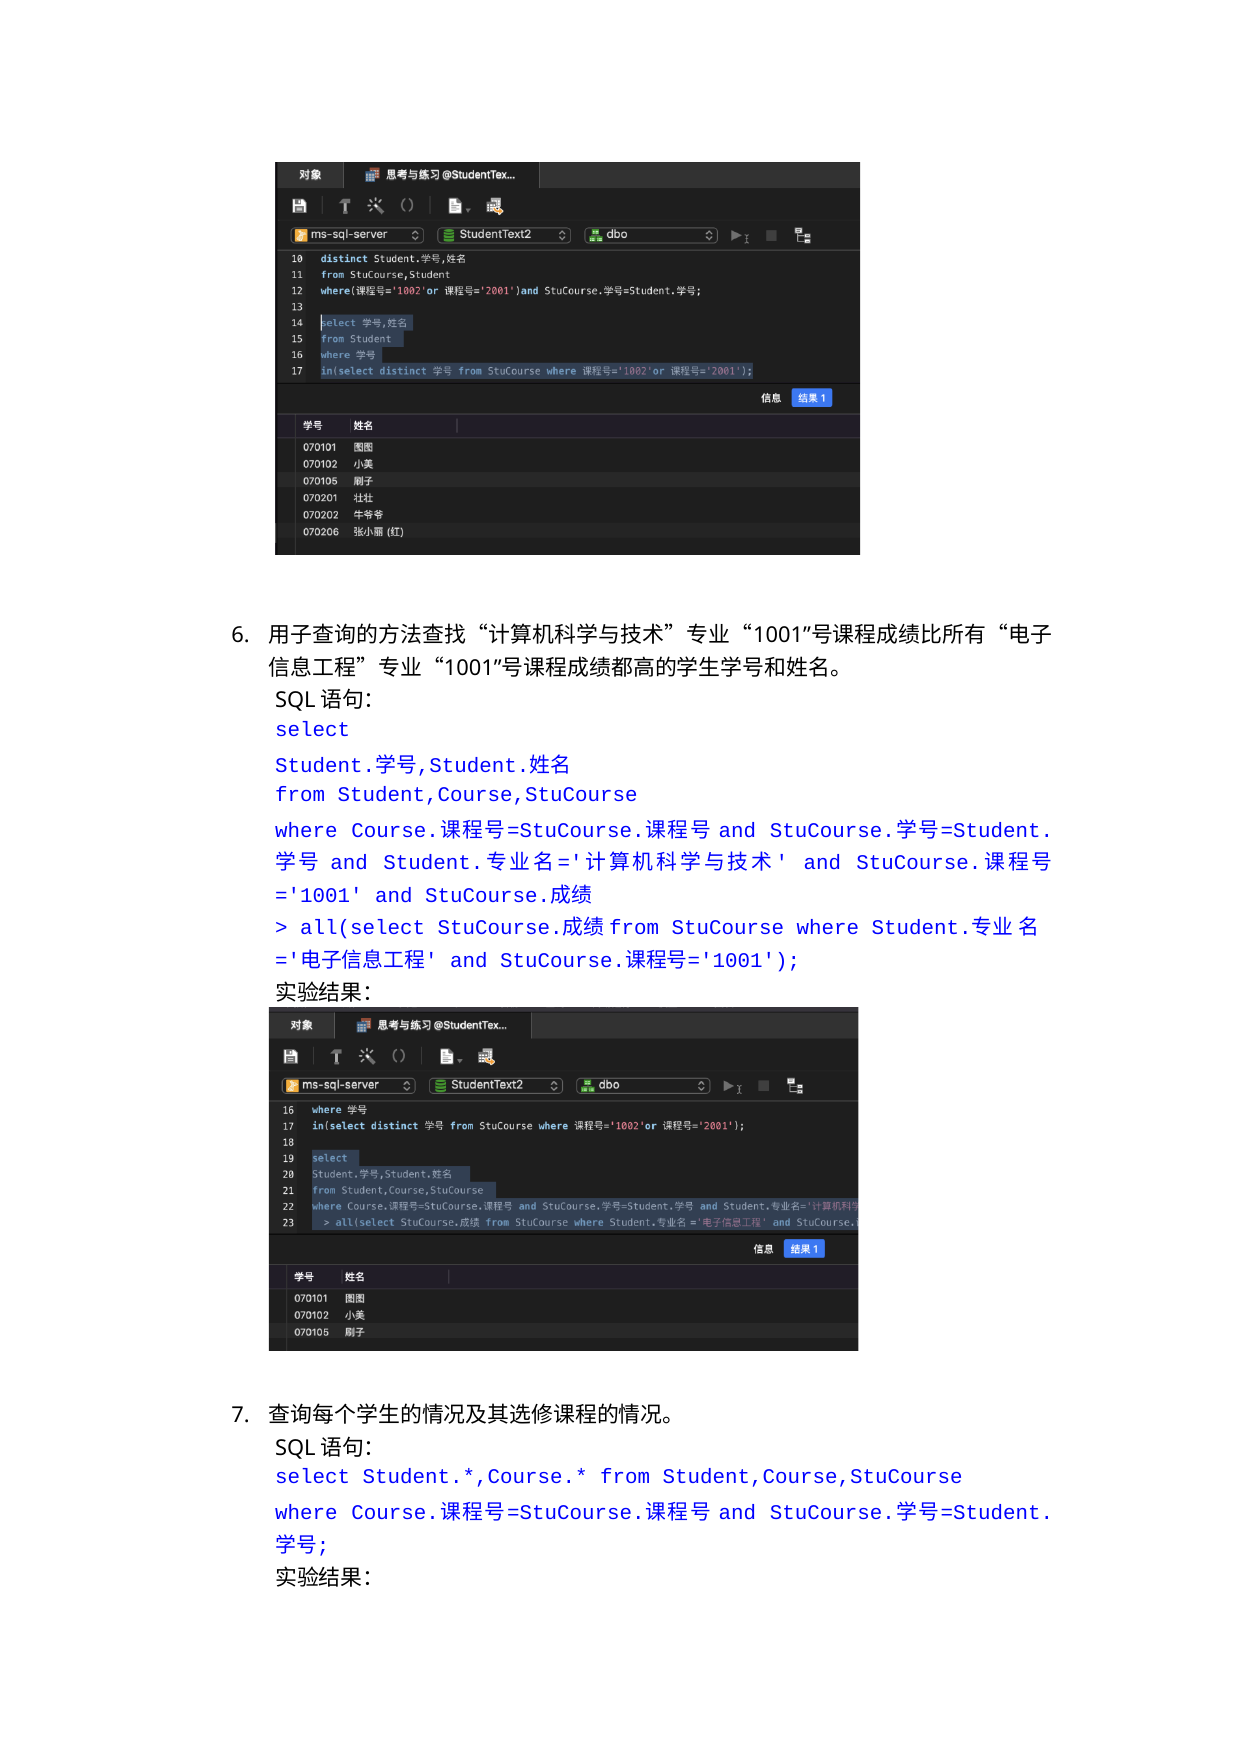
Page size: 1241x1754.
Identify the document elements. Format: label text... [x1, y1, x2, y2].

picture [268, 1007, 859, 1351]
list > all(select StuCourse.成绩 from StuCourse where Student.专业 名 ='电子信息工程' and StuCourse.课程号='1001'); [231, 909, 1053, 974]
list where Course.课程号=StuCourse.课程号 and StuCourse.学号=Student. 学号 and Student.专业名='计算机科学与技术' and StuCourse.课程号 ='1001' and StuCourse.成绩 [231, 812, 1053, 909]
list 查询每个学生的情况及其选修课程的情况。 [231, 1397, 1053, 1429]
picture [275, 162, 861, 555]
list 实验结果： [231, 974, 1053, 1007]
list 用子查询的方法查找“计算机科学与技术”专业“1001”号课程成绩比所有“电子信息工程”专业“1001”号课程成绩都高的学生学号和姓名。 [231, 617, 1053, 682]
list from Student,Course,StuCourse [231, 779, 1053, 812]
text where Course.课程号=StuCourse.课程号 and StuCourse.学号=Student. 学号; [231, 1494, 1053, 1559]
list Student.学号,Student.姓名 [231, 747, 1053, 779]
text 实验结果： [187, 1559, 1053, 1592]
list select [231, 714, 1053, 747]
text SQL语句： [187, 1429, 1053, 1462]
text select Student.*,Course.* from Student,Course,StuCourse [187, 1462, 1053, 1494]
list SQL语句： [231, 682, 1053, 714]
